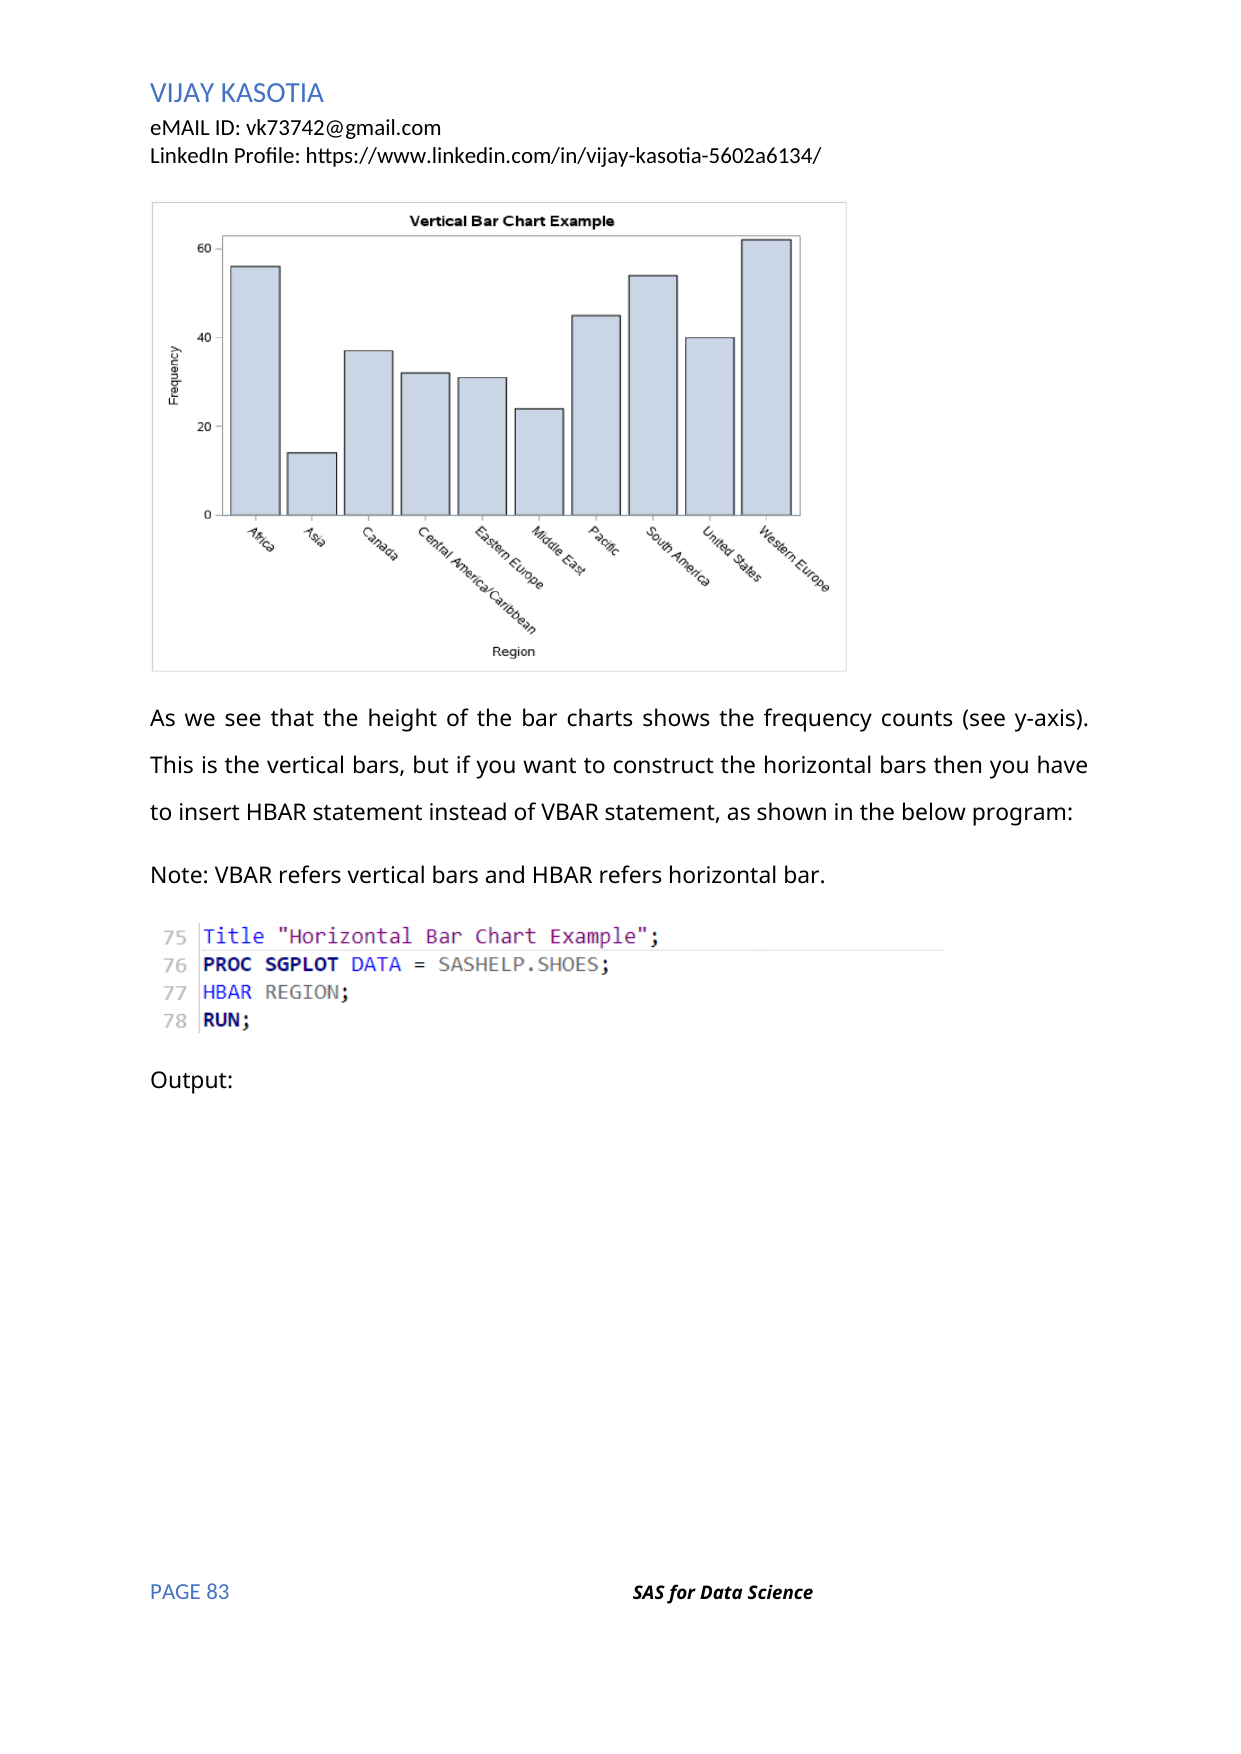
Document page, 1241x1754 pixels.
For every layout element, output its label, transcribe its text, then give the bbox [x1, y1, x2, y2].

picture [150, 923, 946, 1033]
text Note: VBAR refers vertical bars and HBAR refers horizontal bar. [150, 859, 1090, 891]
text Output: [150, 1064, 1090, 1095]
text As we see that the height of the bar charts shows the frequency counts (see y-axis). This is the vertical bars, but if you want to construct the horizontal bars then you have to insert HBAR statement instead of VBAR statement, as shown in the below program: [150, 702, 1090, 827]
picture [150, 197, 847, 672]
